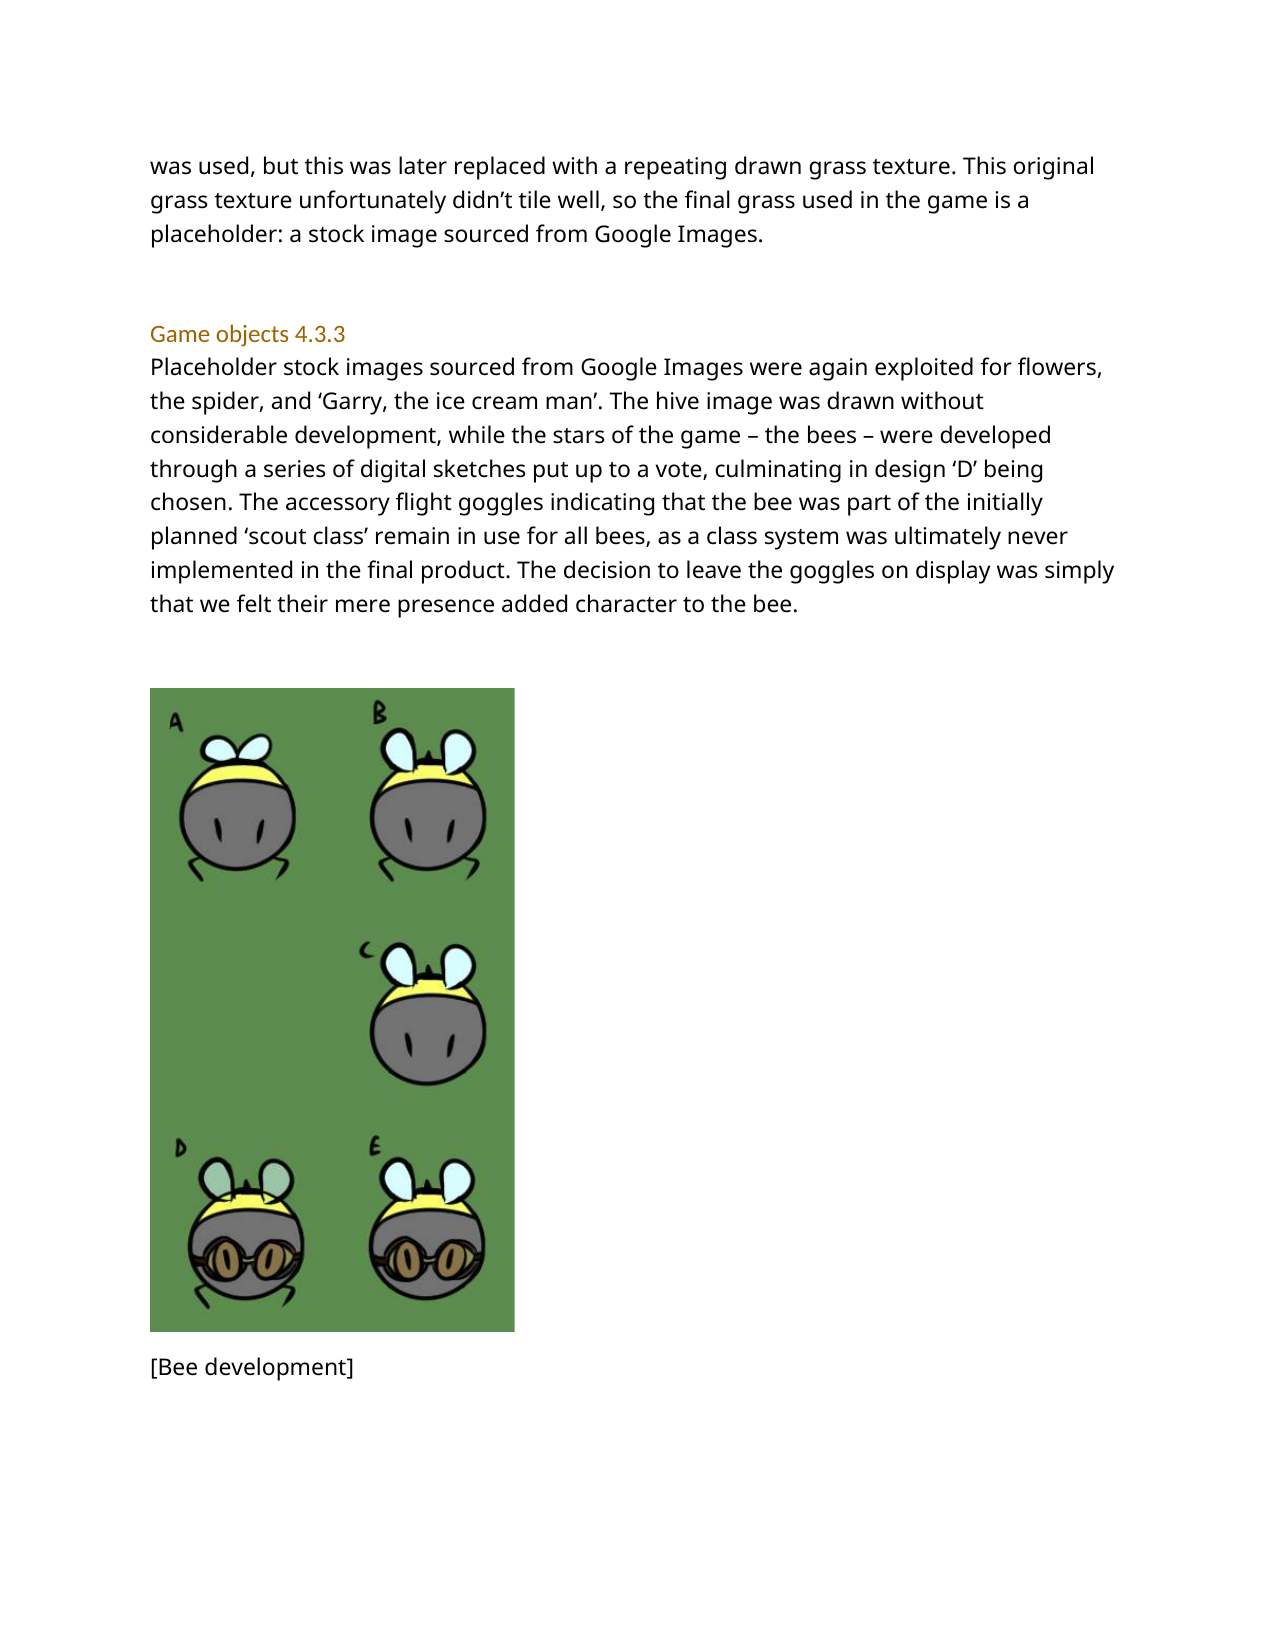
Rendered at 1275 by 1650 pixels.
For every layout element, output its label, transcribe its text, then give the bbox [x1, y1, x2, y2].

text [Bee development] [150, 1351, 1125, 1382]
subtitle Game objects 4.3.3 [150, 318, 1125, 349]
text Placeholder stock images sourced from Google Images were again exploited for flowers, the spider, and ‘Garry, the ice cream man’. The hive image was drawn without considerable development, while the stars of the game – the bees – were developed through a series of digital sketches put up to a vote, culminating in design ‘D’ being chosen. The accessory flight goggles indicating that the bee was part of the initially planned ‘scout class’ remain in use for all bees, as a class system was ultimately never implemented in the final product. The decision to leave the goggles on display was simply that we felt their mere presence added character to the bee. [150, 351, 1125, 619]
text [150, 150, 1125, 249]
picture [150, 688, 515, 1332]
